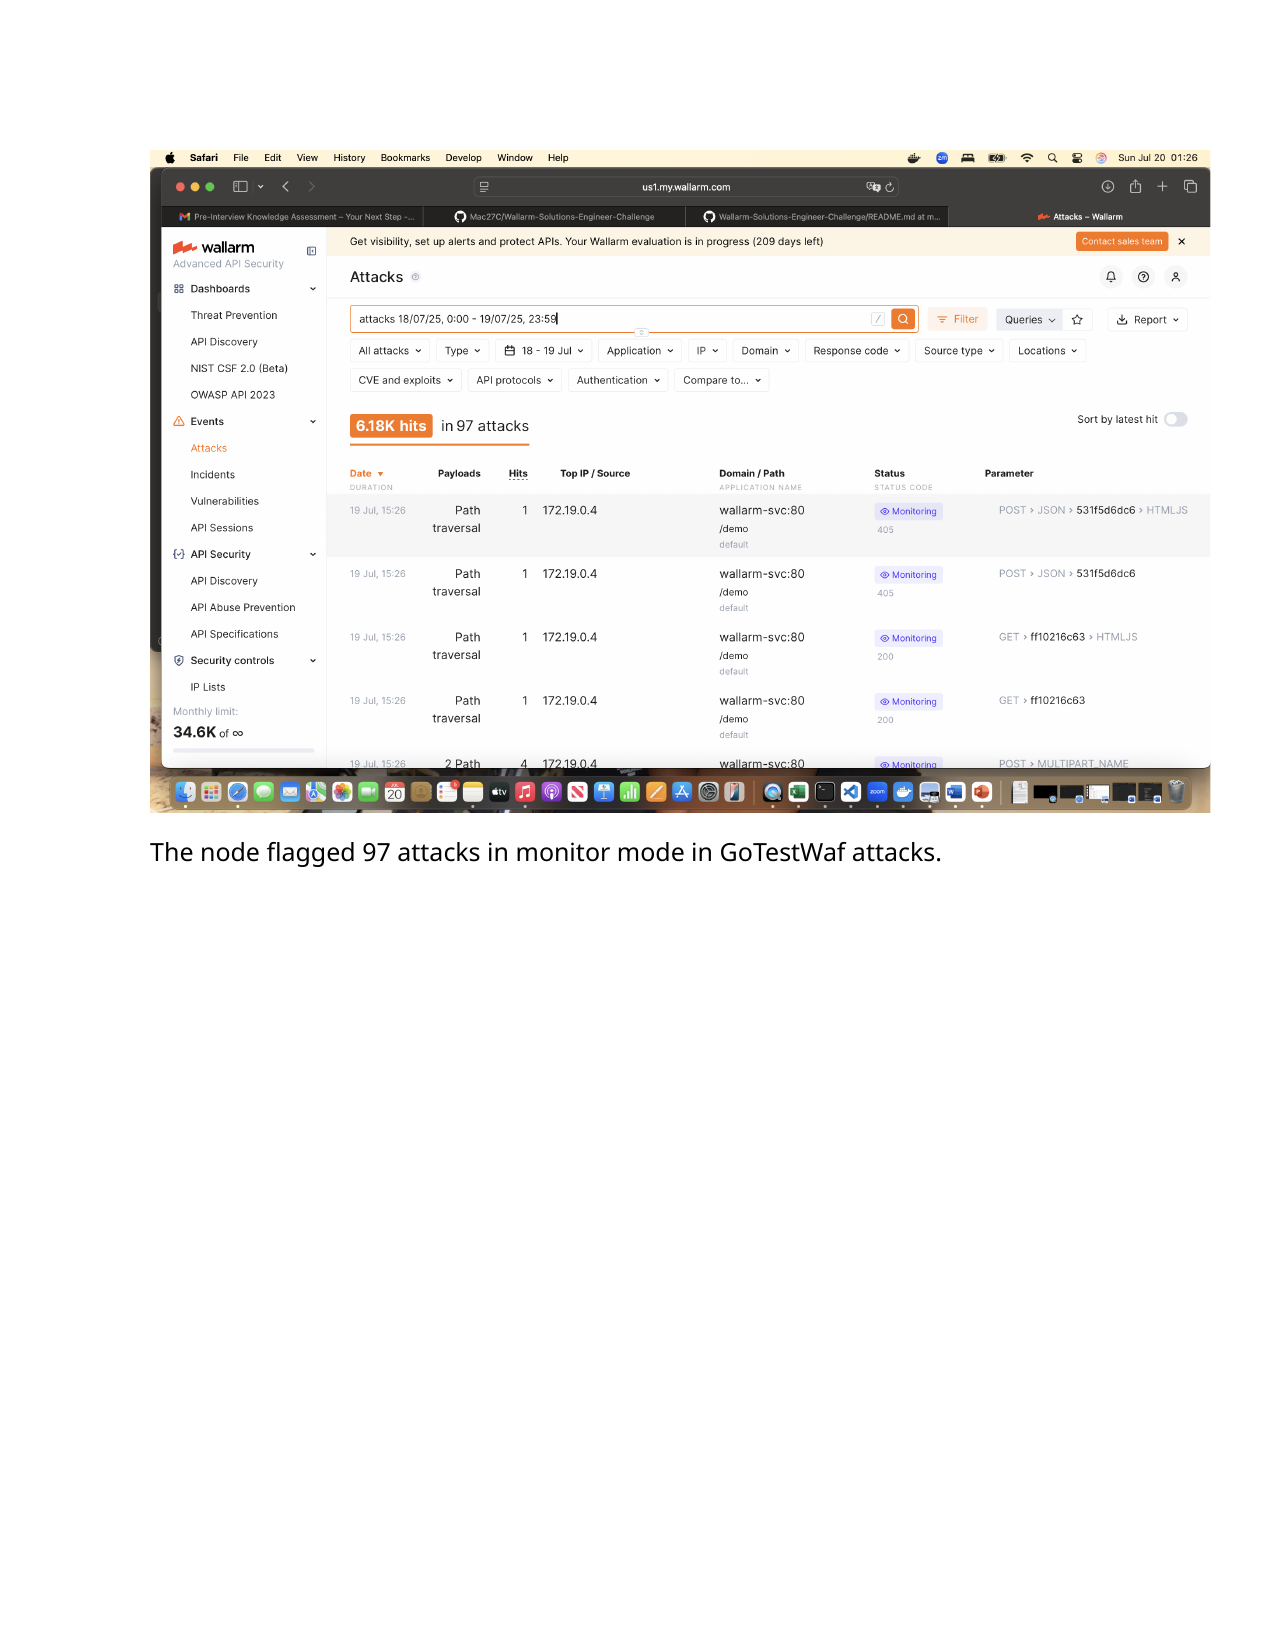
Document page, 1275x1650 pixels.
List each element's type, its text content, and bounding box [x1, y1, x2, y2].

text The node flagged 97 attacks in monitor mode in GoTestWaf attacks. [150, 834, 1125, 869]
picture [150, 150, 1211, 813]
